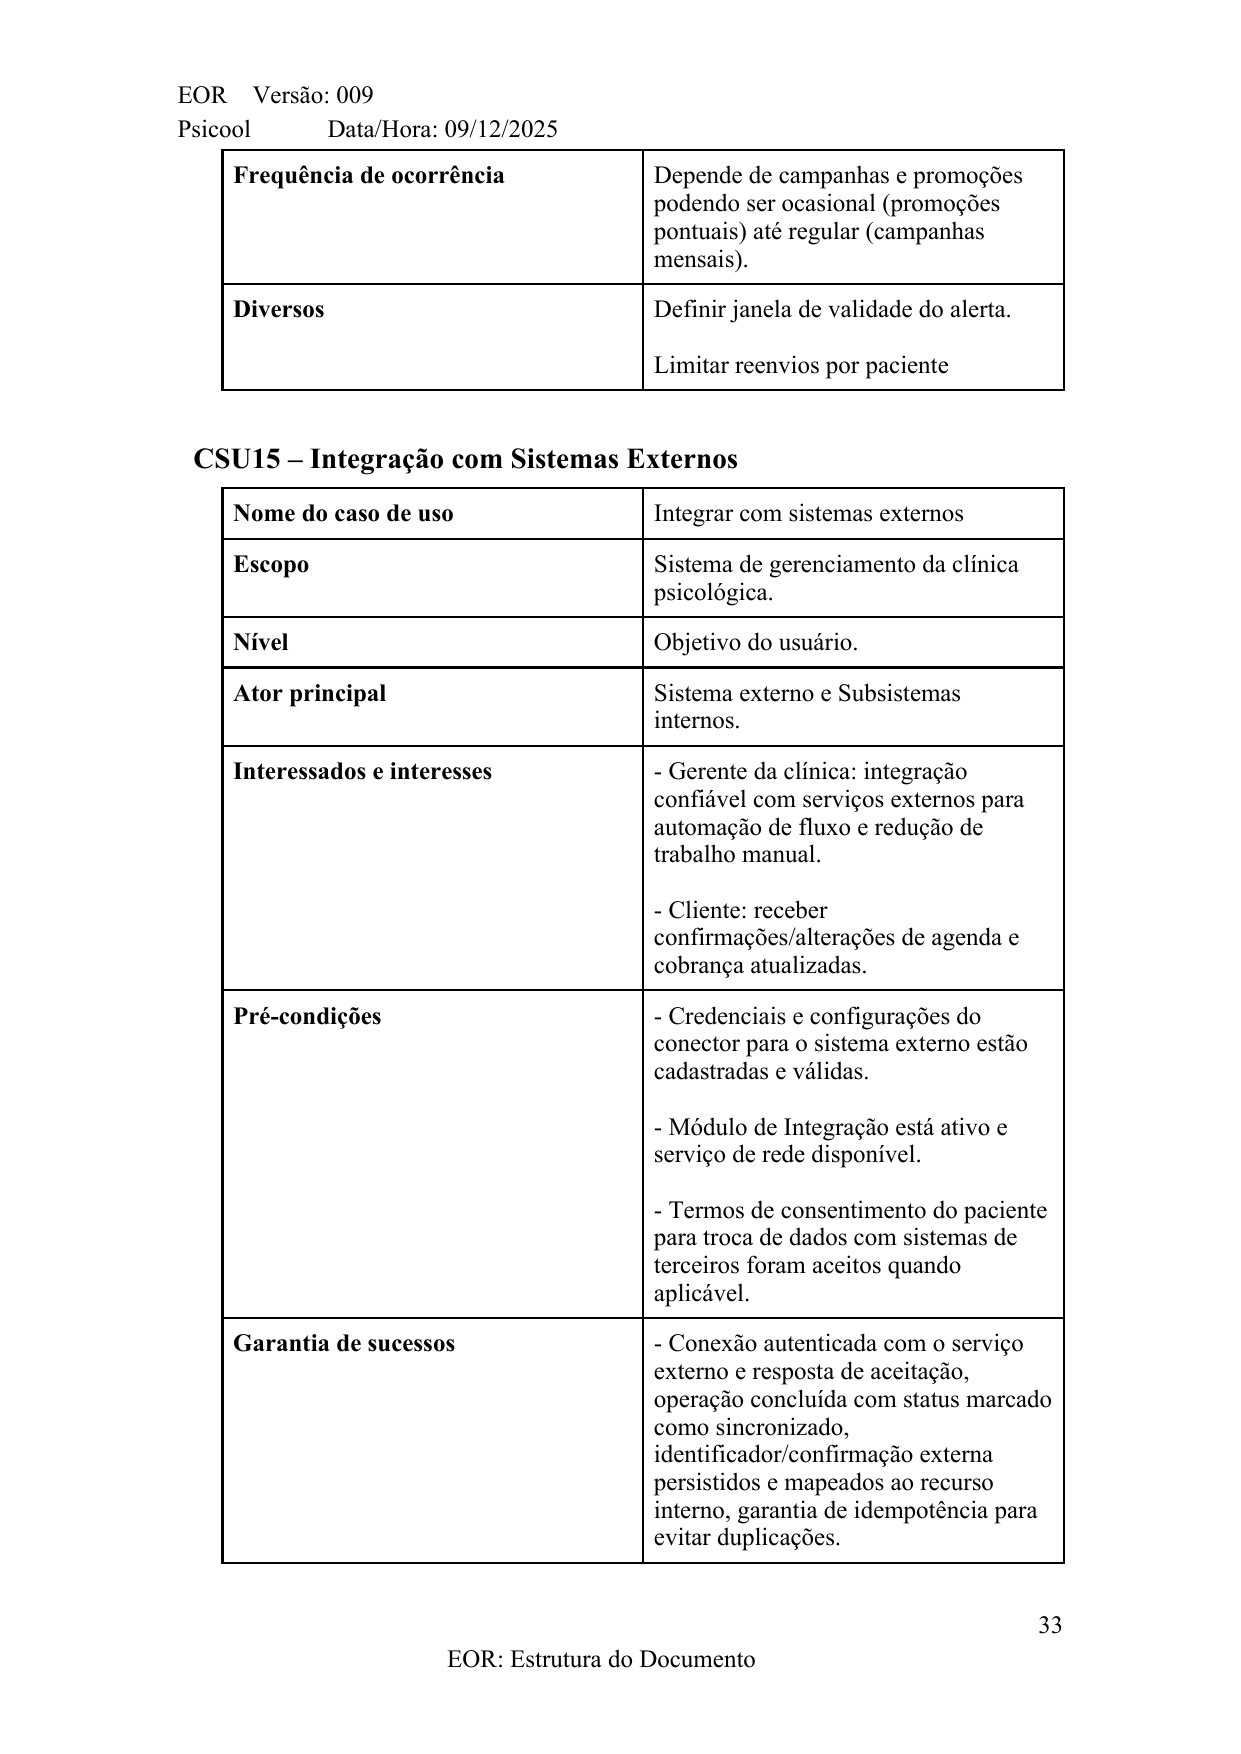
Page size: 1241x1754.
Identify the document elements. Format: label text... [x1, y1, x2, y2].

subtitle CSU15 – Integração com Sistemas Externos [177, 442, 1063, 474]
table_cell Pré-condições [224, 991, 642, 1317]
table_cell Nível [224, 618, 642, 666]
table_cell Interessados e interesses [224, 747, 642, 989]
table_header Nome do caso de uso [224, 489, 642, 537]
table_cell - Gerente da clínica: integração confiável com serviços externos para automação de fluxo e redução de trabalho manual. - Cliente: receber confirmações/alterações de agenda e cobrança atualizadas. [644, 747, 1063, 989]
table_cell - Credenciais e configurações do conector para o sistema externo estão cadastradas e válidas. - Módulo de Integração está ativo e serviço de rede disponível. - Termos de consentimento do paciente para troca de dados com sistemas de terceiros foram aceitos quando aplicável. [644, 991, 1063, 1317]
table_cell Garantia de sucessos [224, 1319, 642, 1562]
table_cell - Conexão autenticada com o serviço externo e resposta de aceitação, operação concluída com status marcado como sincronizado, identificador/confirmação externa persistidos e mapeados ao recurso interno, garantia de idempotência para evitar duplicações. [644, 1319, 1063, 1562]
table_cell Escopo [224, 540, 642, 616]
table_header Integrar com sistemas externos [644, 489, 1063, 537]
table_cell Ator principal [224, 669, 642, 745]
table_cell Definir janela de validade do alerta. Limitar reenvios por paciente [644, 285, 1063, 389]
table_cell Sistema externo e Subsistemas internos. [644, 669, 1063, 745]
table_cell Objetivo do usuário. [644, 618, 1063, 666]
table_cell Diversos [224, 285, 642, 389]
table_cell Depende de campanhas e promoções podendo ser ocasional (promoções pontuais) até regular (campanhas mensais). [644, 151, 1063, 283]
table_cell Sistema de gerenciamento da clínica psicológica. [644, 540, 1063, 616]
table_cell Frequência de ocorrência [224, 151, 642, 283]
